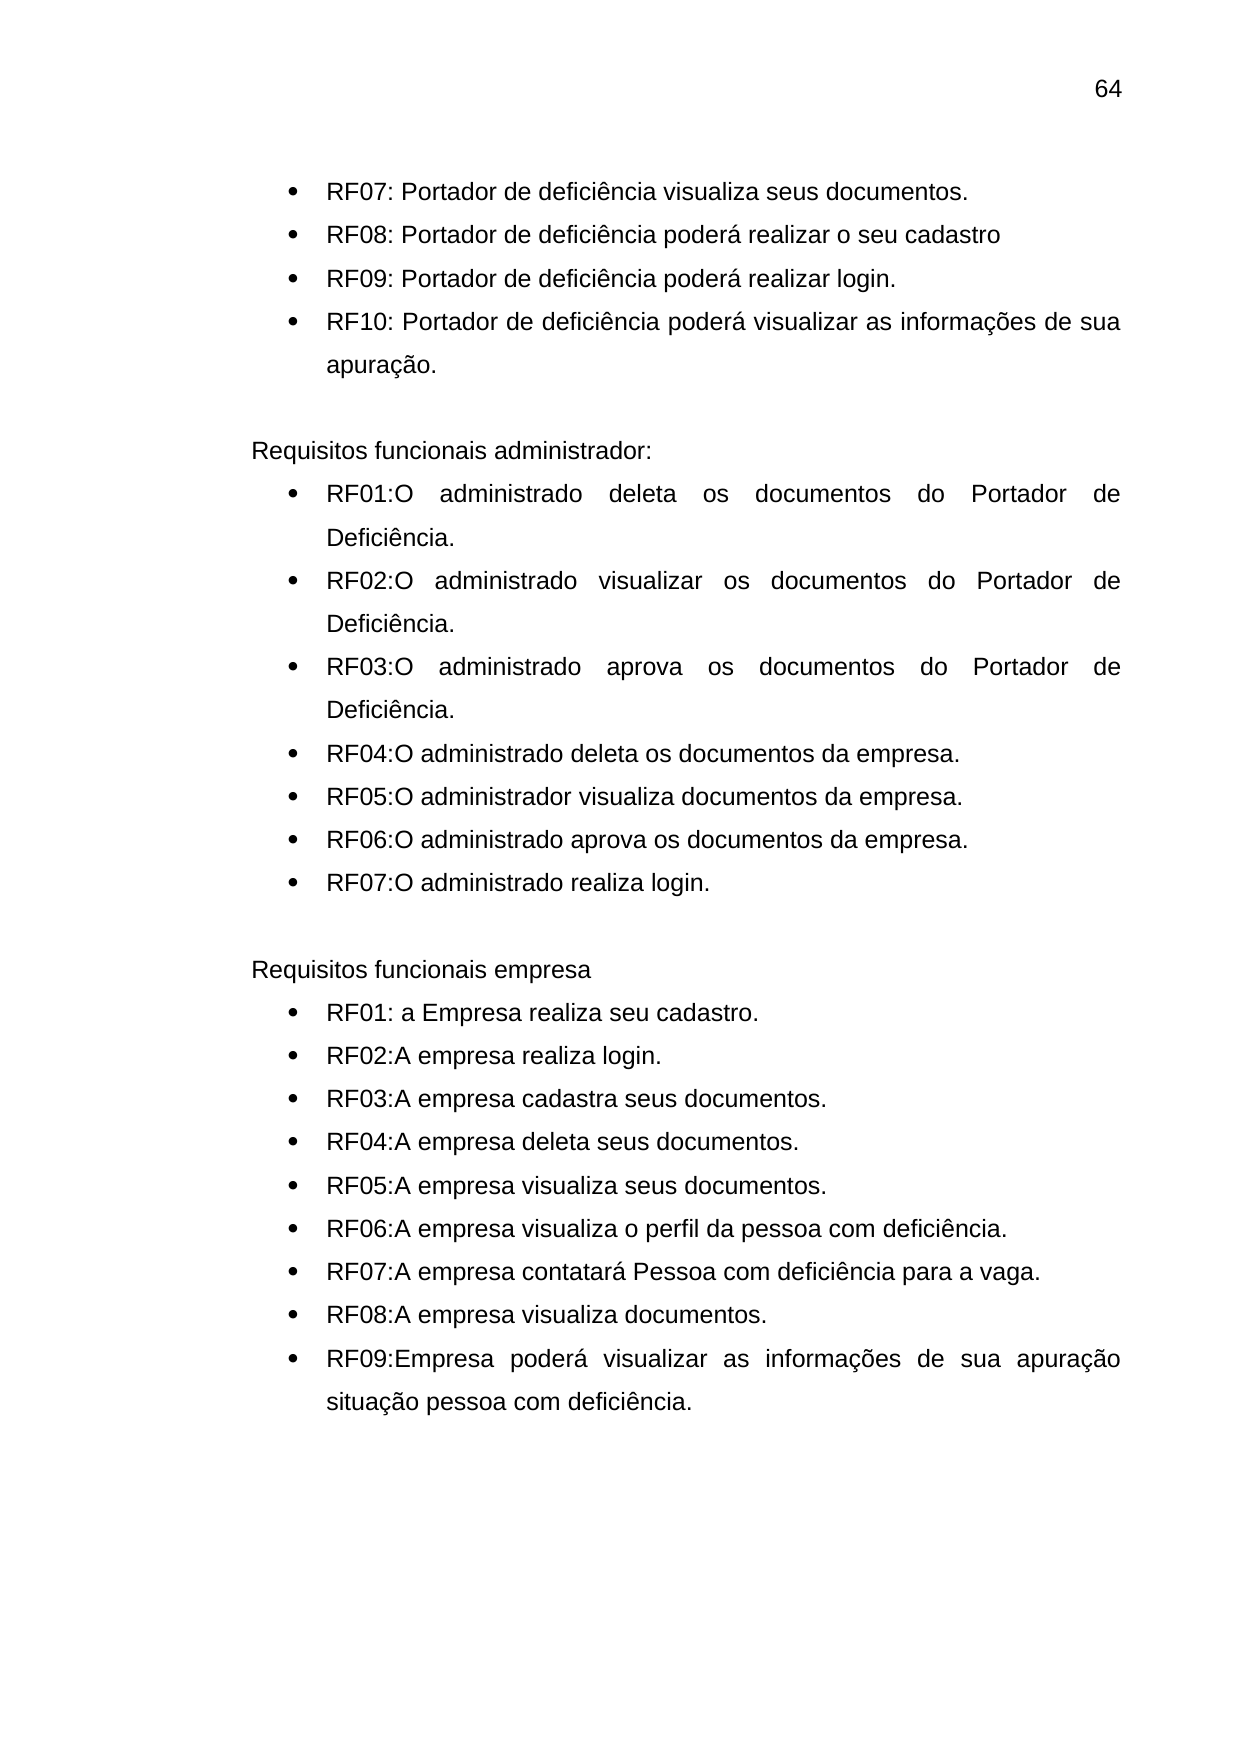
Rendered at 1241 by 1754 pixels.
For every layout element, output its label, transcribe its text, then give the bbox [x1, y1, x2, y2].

list RF09: Portador de deficiência poderá realizar login. [288, 264, 1122, 292]
list RF08: Portador de deficiência poderá realizar o seu cadastro [288, 220, 1122, 249]
list RF07:A empresa contatará Pessoa com deficiência para a vaga. [288, 1257, 1122, 1286]
list RF07: Portador de deficiência visualiza seus documentos. [288, 177, 1122, 206]
list RF03:O administrado aprova os documentos do Portador de Deficiência. [288, 652, 1122, 724]
list RF02:A empresa realiza login. [288, 1041, 1122, 1070]
list RF06:O administrado aprova os documentos da empresa. [288, 825, 1122, 854]
list RF07:O administrado realiza login. [288, 868, 1122, 897]
list RF02:O administrado visualizar os documentos do Portador de Deficiência. [288, 566, 1122, 638]
list RF09:Empresa poderá visualizar as informações de sua apuração situação pessoa com deficiência. [288, 1343, 1122, 1416]
list RF05:A empresa visualiza seus documentos. [288, 1171, 1122, 1199]
list RF05:O administrador visualiza documentos da empresa. [288, 782, 1122, 811]
list RF01:O administrado deleta os documentos do Portador de Deficiência. [288, 479, 1122, 551]
list RF04:A empresa deleta seus documentos. [288, 1127, 1122, 1156]
text Requisitos funcionais empresa [177, 954, 1122, 983]
list RF03:A empresa cadastra seus documentos. [288, 1084, 1122, 1113]
list RF04:O administrado deleta os documentos da empresa. [288, 738, 1122, 767]
list RF08:A empresa visualiza documentos. [288, 1300, 1122, 1329]
list RF01: a Empresa realiza seu cadastro. [288, 998, 1122, 1027]
list RF10: Portador de deficiência poderá visualizar as informações de sua apuração. [288, 307, 1122, 379]
list RF06:A empresa visualiza o perfil da pessoa com deficiência. [288, 1214, 1122, 1243]
text Requisitos funcionais administrador: [177, 436, 1122, 465]
